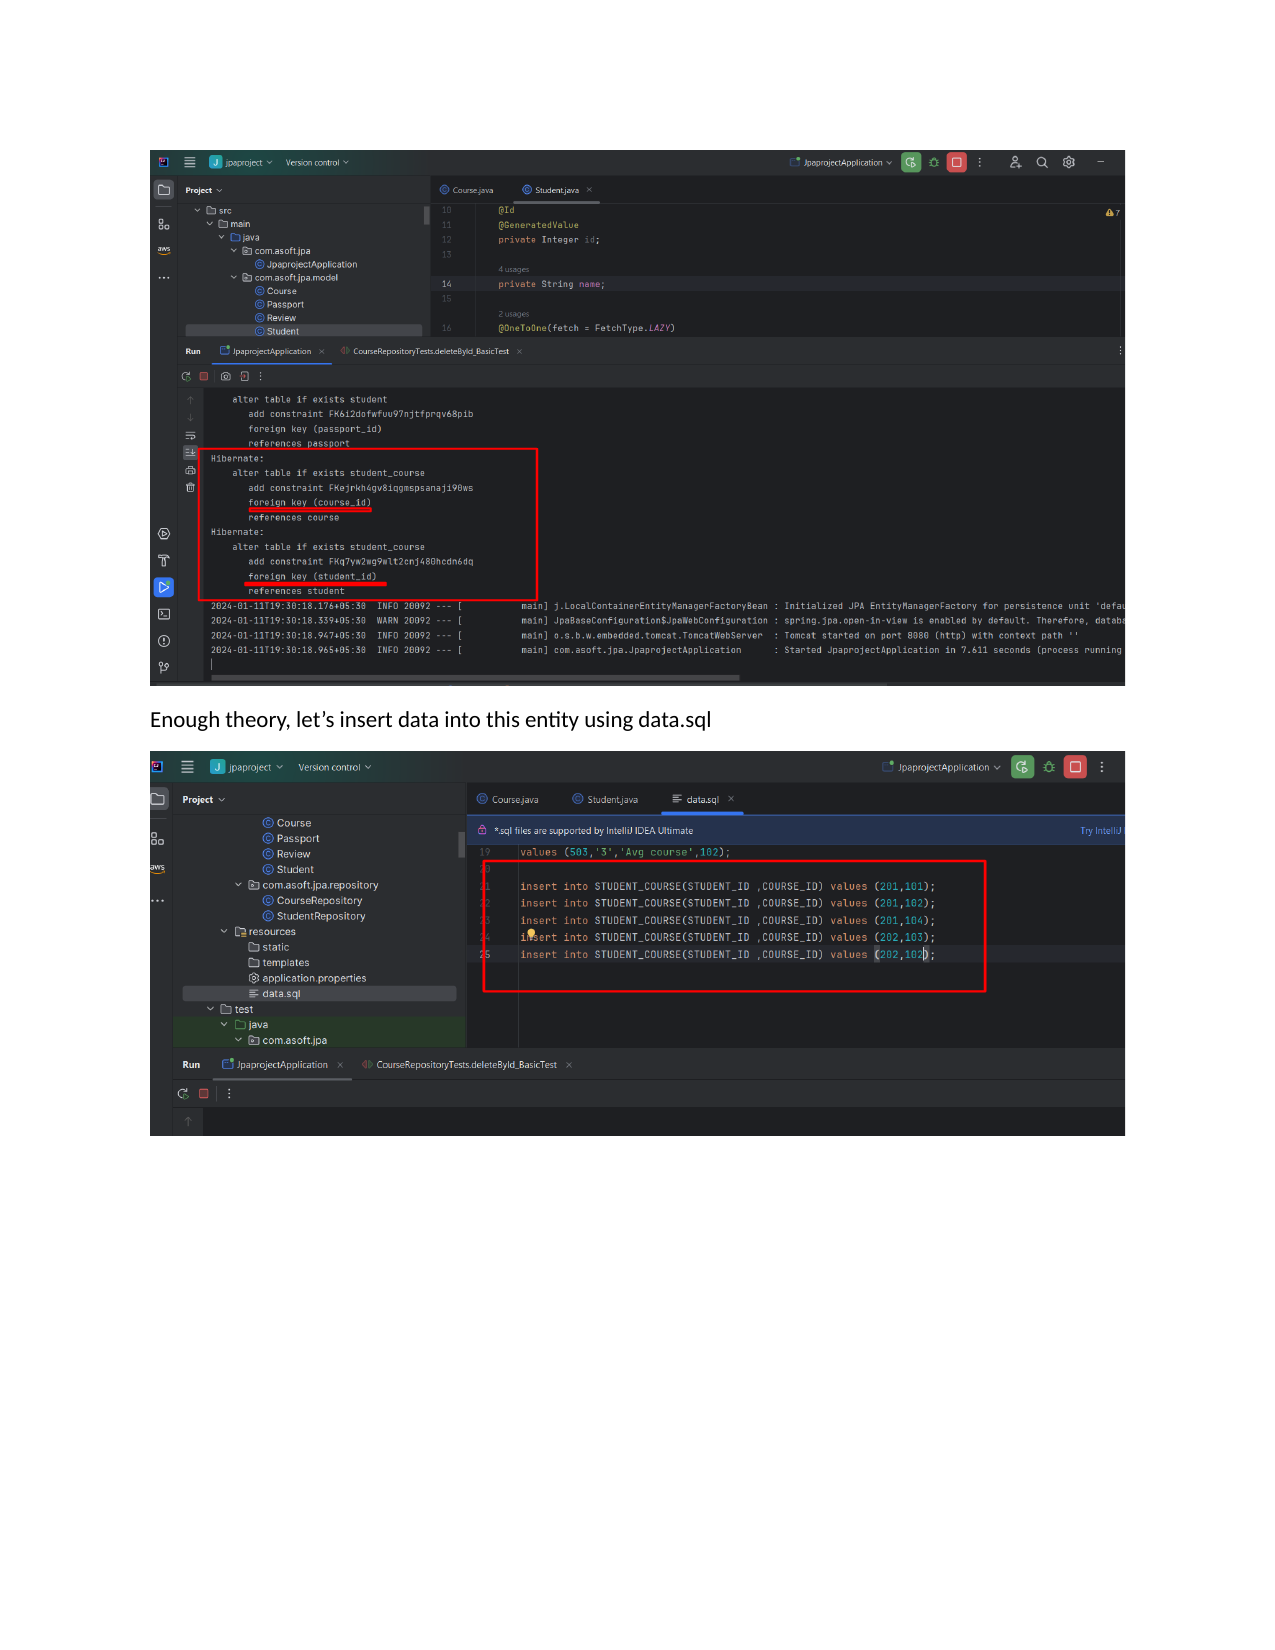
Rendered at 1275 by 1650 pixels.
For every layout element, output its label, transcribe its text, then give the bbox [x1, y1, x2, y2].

text Enough theory, let’s insert data into this entity using data.sql [150, 705, 1125, 733]
picture [150, 150, 1125, 686]
picture [150, 751, 1125, 1136]
